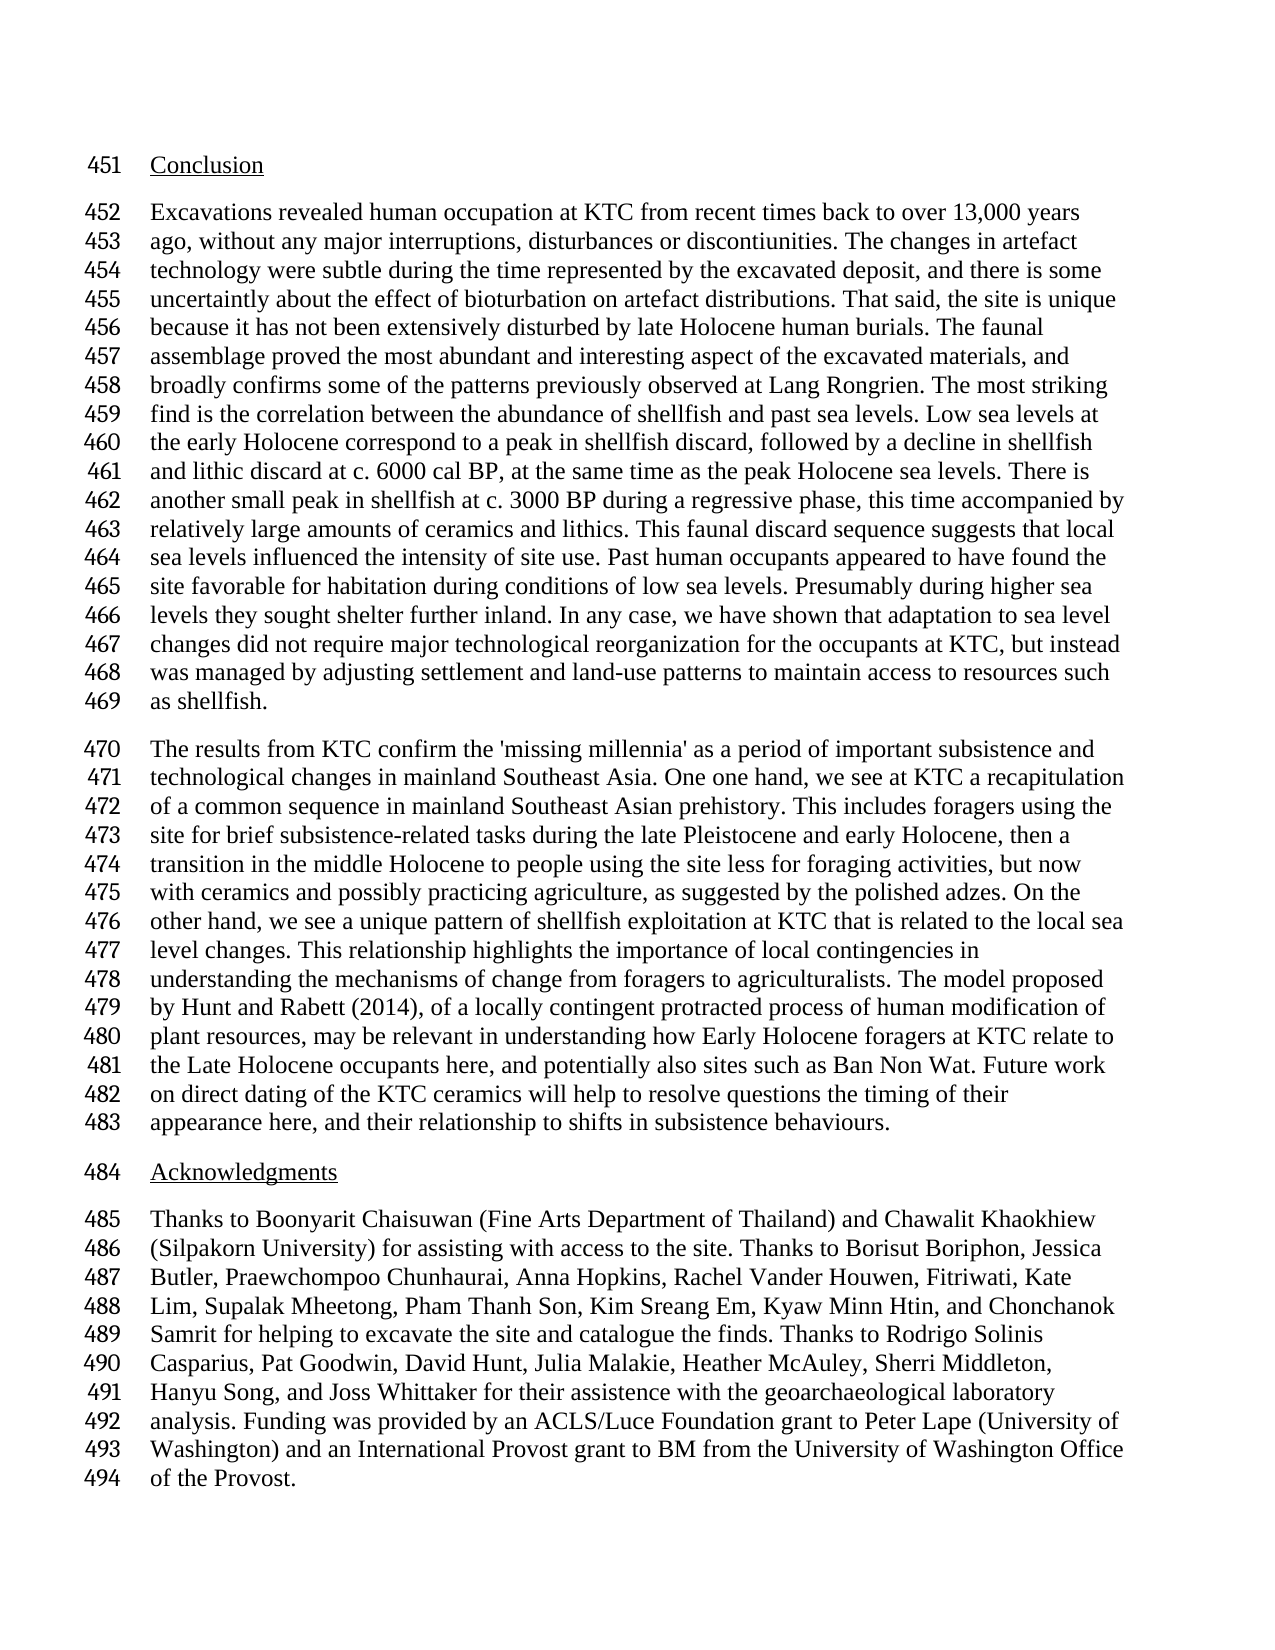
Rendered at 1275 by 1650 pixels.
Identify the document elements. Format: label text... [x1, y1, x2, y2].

subtitle Conclusion [150, 150, 1125, 179]
text Thanks to Boonyarit Chaisuwan (Fine Arts Department of Thailand) and Chawalit Khaokhiew (Silpakorn University) for assisting with access to the site. Thanks to Borisut Boriphon, Jessica Butler, Praewchompoo Chunhaurai, Anna Hopkins, Rachel Vander Houwen, Fitriwati, Kate Lim, Supalak Mheetong, Pham Thanh Son, Kim Sreang Em, Kyaw Minn Htin, and Chonchanok Samrit for helping to excavate the site and catalogue the finds. Thanks to Rodrigo Solinis Casparius, Pat Goodwin, David Hunt, Julia Malakie, Heather McAuley, Sherri Middleton, Hanyu Song, and Joss Whittaker for their assistence with the geoarchaeological laboratory analysis. Funding was provided by an ACLS/Luce Foundation grant to Peter Lape (University of Washington) and an International Provost grant to BM from the University of Washington Office of the Provost. [150, 1204, 1125, 1492]
text The results from KTC confirm the 'missing millennia' as a period of important subsistence and technological changes in mainland Southeast Asia. One one hand, we see at KTC a recapitulation of a common sequence in mainland Southeast Asian prehistory. This includes foragers using the site for brief subsistence-related tasks during the late Pleistocene and early Holocene, then a transition in the middle Holocene to people using the site less for foraging activities, but now with ceramics and possibly practicing agriculture, as suggested by the polished adzes. On the other hand, we see a unique pattern of shellfish exploitation at KTC that is related to the local sea level changes. This relationship highlights the importance of local contingencies in understanding the mechanisms of change from foragers to agriculturalists. The model proposed by Hunt and Rabett (2014), of a locally contingent protracted process of human modification of plant resources, may be relevant in understanding how Early Holocene foragers at KTC relate to the Late Holocene occupants here, and potentially also sites such as Ban Non Wat. Future work on direct dating of the KTC ceramics will help to resolve questions the timing of their appearance here, and their relationship to shifts in subsistence behaviours. [150, 734, 1125, 1136]
text Excavations revealed human occupation at KTC from recent times back to over 13,000 years ago, without any major interruptions, disturbances or discontiunities. The changes in artefact technology were subtle during the time represented by the excavated deposit, and there is some uncertaintly about the effect of bioturbation on artefact distributions. That said, the site is unique because it has not been extensively disturbed by late Holocene human burials. The faunal assemblage proved the most abundant and interesting aspect of the excavated materials, and broadly confirms some of the patterns previously observed at Lang Rongrien. The most striking find is the correlation between the abundance of shellfish and past sea levels. Low sea levels at the early Holocene correspond to a peak in shellfish discard, followed by a decline in shellfish and lithic discard at c. 6000 cal BP, at the same time as the peak Holocene sea levels. There is another small peak in shellfish at c. 3000 BP during a regressive phase, this time accompanied by relatively large amounts of ceramics and lithics. This faunal discard sequence suggests that local sea levels influenced the intensity of site use. Past human occupants appeared to have found the site favorable for habitation during conditions of low sea levels. Presumably during higher sea levels they sought shelter further inland. In any case, we have shown that adaptation to sea level changes did not require major technological reorganization for the occupants at KTC, but instead was managed by adjusting settlement and land-use patterns to maintain access to resources such as shellfish. [150, 197, 1125, 715]
subtitle Acknowledgments [150, 1157, 1125, 1186]
